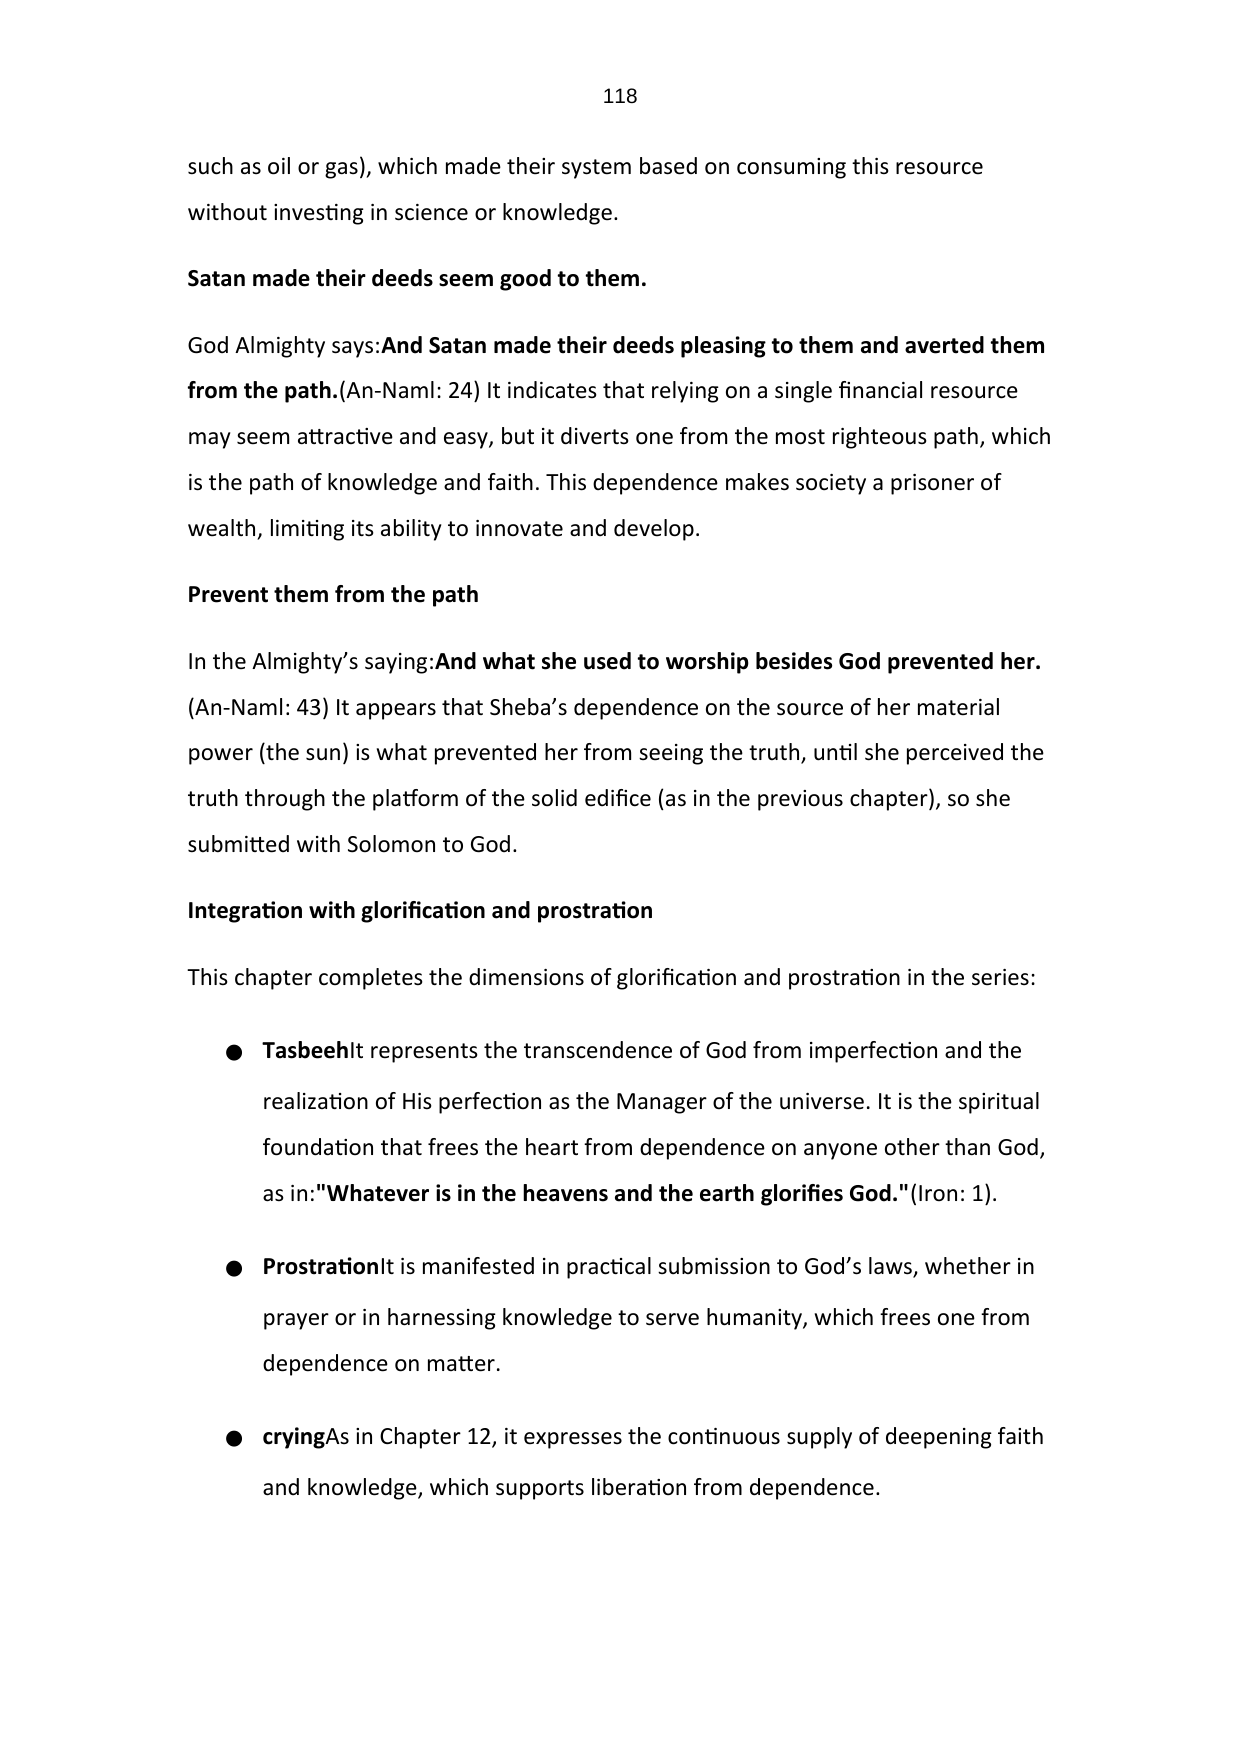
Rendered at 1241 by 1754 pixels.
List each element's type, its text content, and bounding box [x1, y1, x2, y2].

text Prevent them from the path [187, 578, 1053, 609]
text God Almighty says:And Satan made their deeds pleasing to them and averted them from the path.(An-Naml: 24) It indicates that relying on a single financial resource may seem attractive and easy, but it diverts one from the most righteous path, which is the path of knowledge and faith. This dependence makes society a prisoner of wealth, limiting its ability to innovate and develop. [187, 329, 1053, 542]
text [187, 150, 1053, 226]
list TasbeehIt represents the transcendence of God from imperfection and the realization of His perfection as the Manager of the universe. It is the spiritual foundation that frees the heart from dependence on anyone other than God, as in:"Whatever is in the heavens and the earth glorifies God."(Iron: 1). [225, 1027, 1053, 1207]
list ProstrationIt is manifested in practical submission to God’s laws, whether in prayer or in harnessing knowledge to serve humanity, which frees one from dependence on matter. [225, 1243, 1053, 1378]
text Satan made their deeds seem good to them. [187, 262, 1053, 293]
text Integration with glorification and prostration [187, 894, 1053, 925]
text This chapter completes the dimensions of glorification and prostration in the series: [187, 961, 1053, 991]
list cryingAs in Chapter 12, it expresses the continuous supply of deepening faith and knowledge, which supports liberation from dependence. [225, 1414, 1053, 1502]
text In the Almighty’s saying:And what she used to worship besides God prevented her.(An-Naml: 43) It appears that Sheba’s dependence on the source of her material power (the sun) is what prevented her from seeing the truth, until she perceived the truth through the platform of the solid edifice (as in the previous chapter), so she submitted with Solomon to God. [187, 645, 1053, 858]
